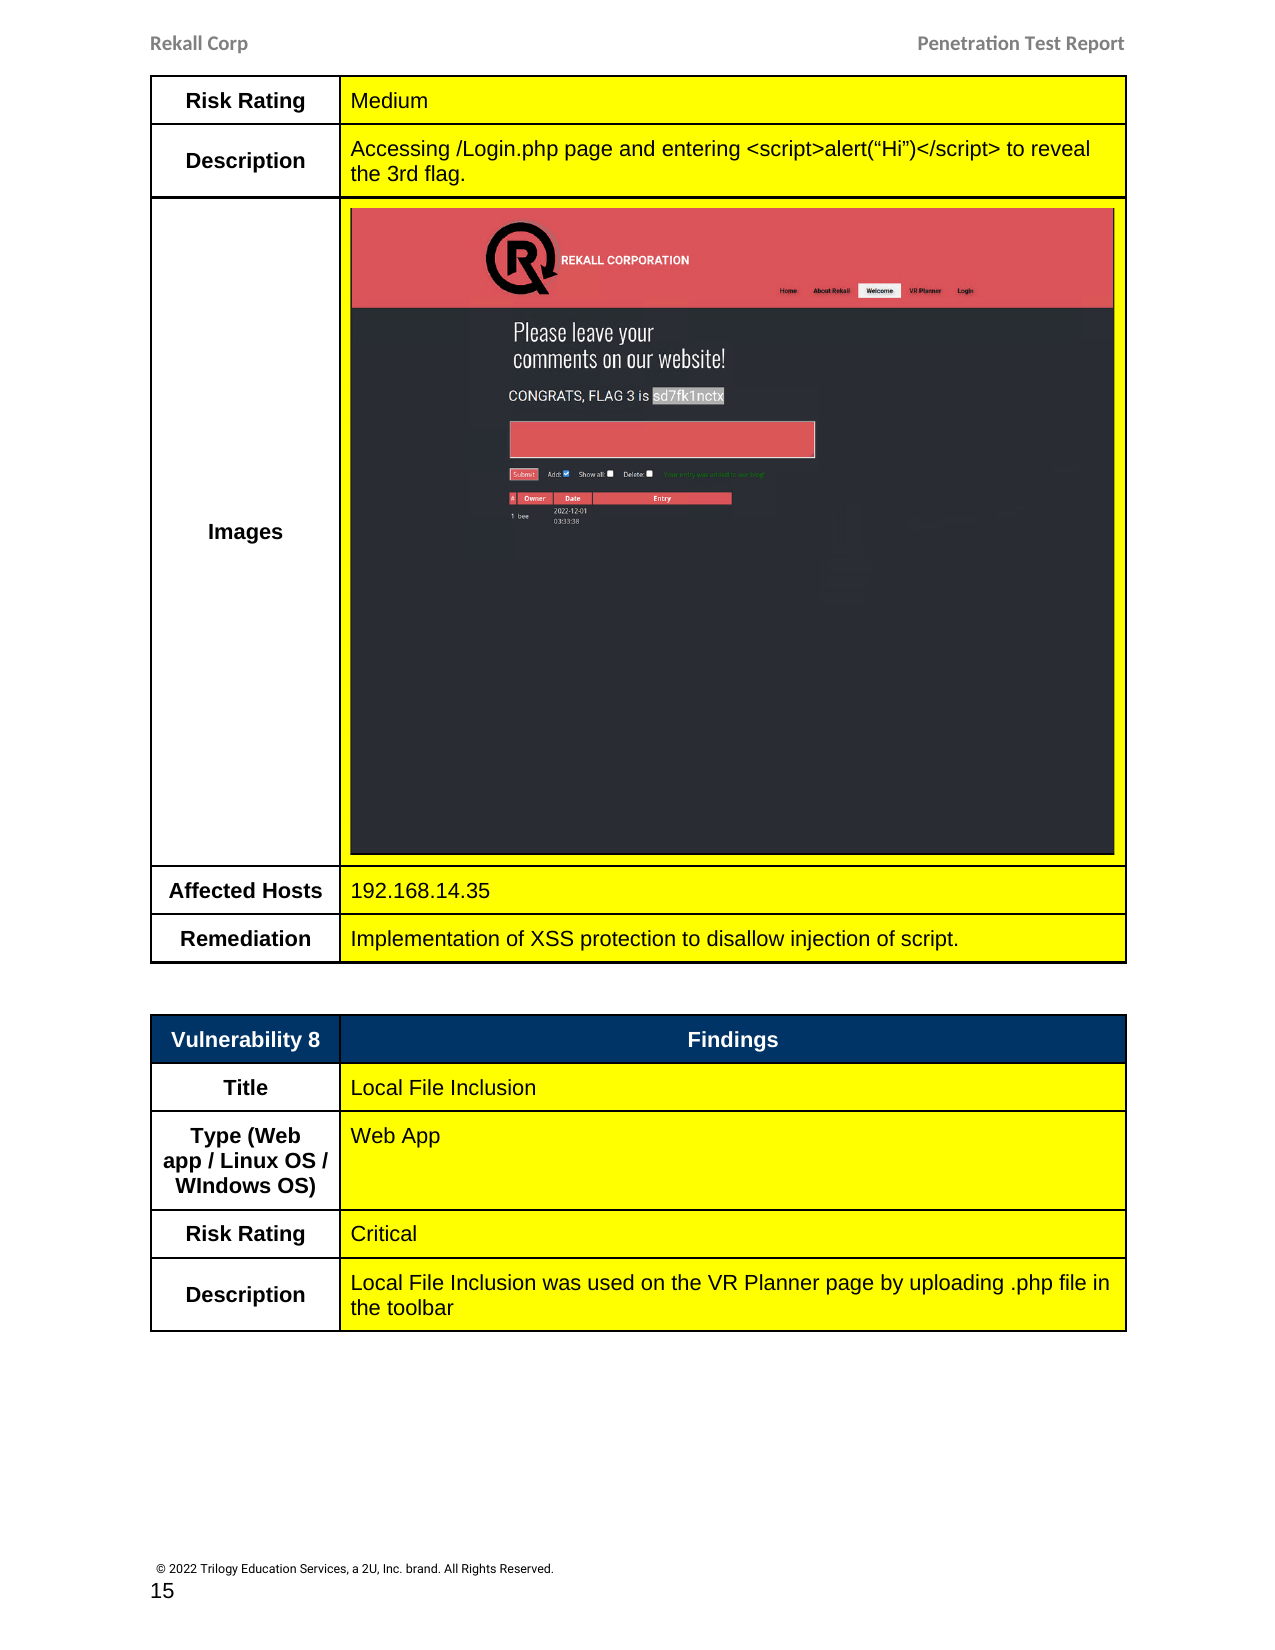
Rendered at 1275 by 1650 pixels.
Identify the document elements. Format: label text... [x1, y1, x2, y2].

table_cell Local File Inclusion [341, 1064, 1125, 1110]
table_cell Type (Web app / Linux OS / WIndows OS) [152, 1112, 339, 1209]
table_header Vulnerability 8 [152, 1016, 339, 1062]
table_cell Medium [341, 77, 1125, 123]
table_cell Affected Hosts [152, 867, 339, 913]
table_cell Critical [341, 1211, 1125, 1257]
table_cell Title [152, 1064, 339, 1110]
table_cell Images [152, 199, 339, 865]
table_cell Accessing /Login.php page and entering <script>alert(“Hi”)</script> to reveal the 3rd flag. [341, 125, 1125, 196]
table_cell Local File Inclusion was used on the VR Planner page by uploading .php file in the toolbar [341, 1259, 1125, 1330]
table_cell Web App [341, 1112, 1125, 1209]
table_cell Risk Rating [152, 1211, 339, 1257]
table_cell 192.168.14.35 [341, 867, 1125, 913]
table_cell Description [152, 1259, 339, 1330]
picture [350, 208, 1115, 855]
table_cell Implementation of XSS protection to disallow injection of script. [341, 915, 1125, 961]
table_cell Description [152, 125, 339, 196]
table_cell Risk Rating [152, 77, 339, 123]
table_cell Remediation [152, 915, 339, 961]
table_cell [341, 199, 1125, 865]
table_header Findings [341, 1016, 1125, 1062]
